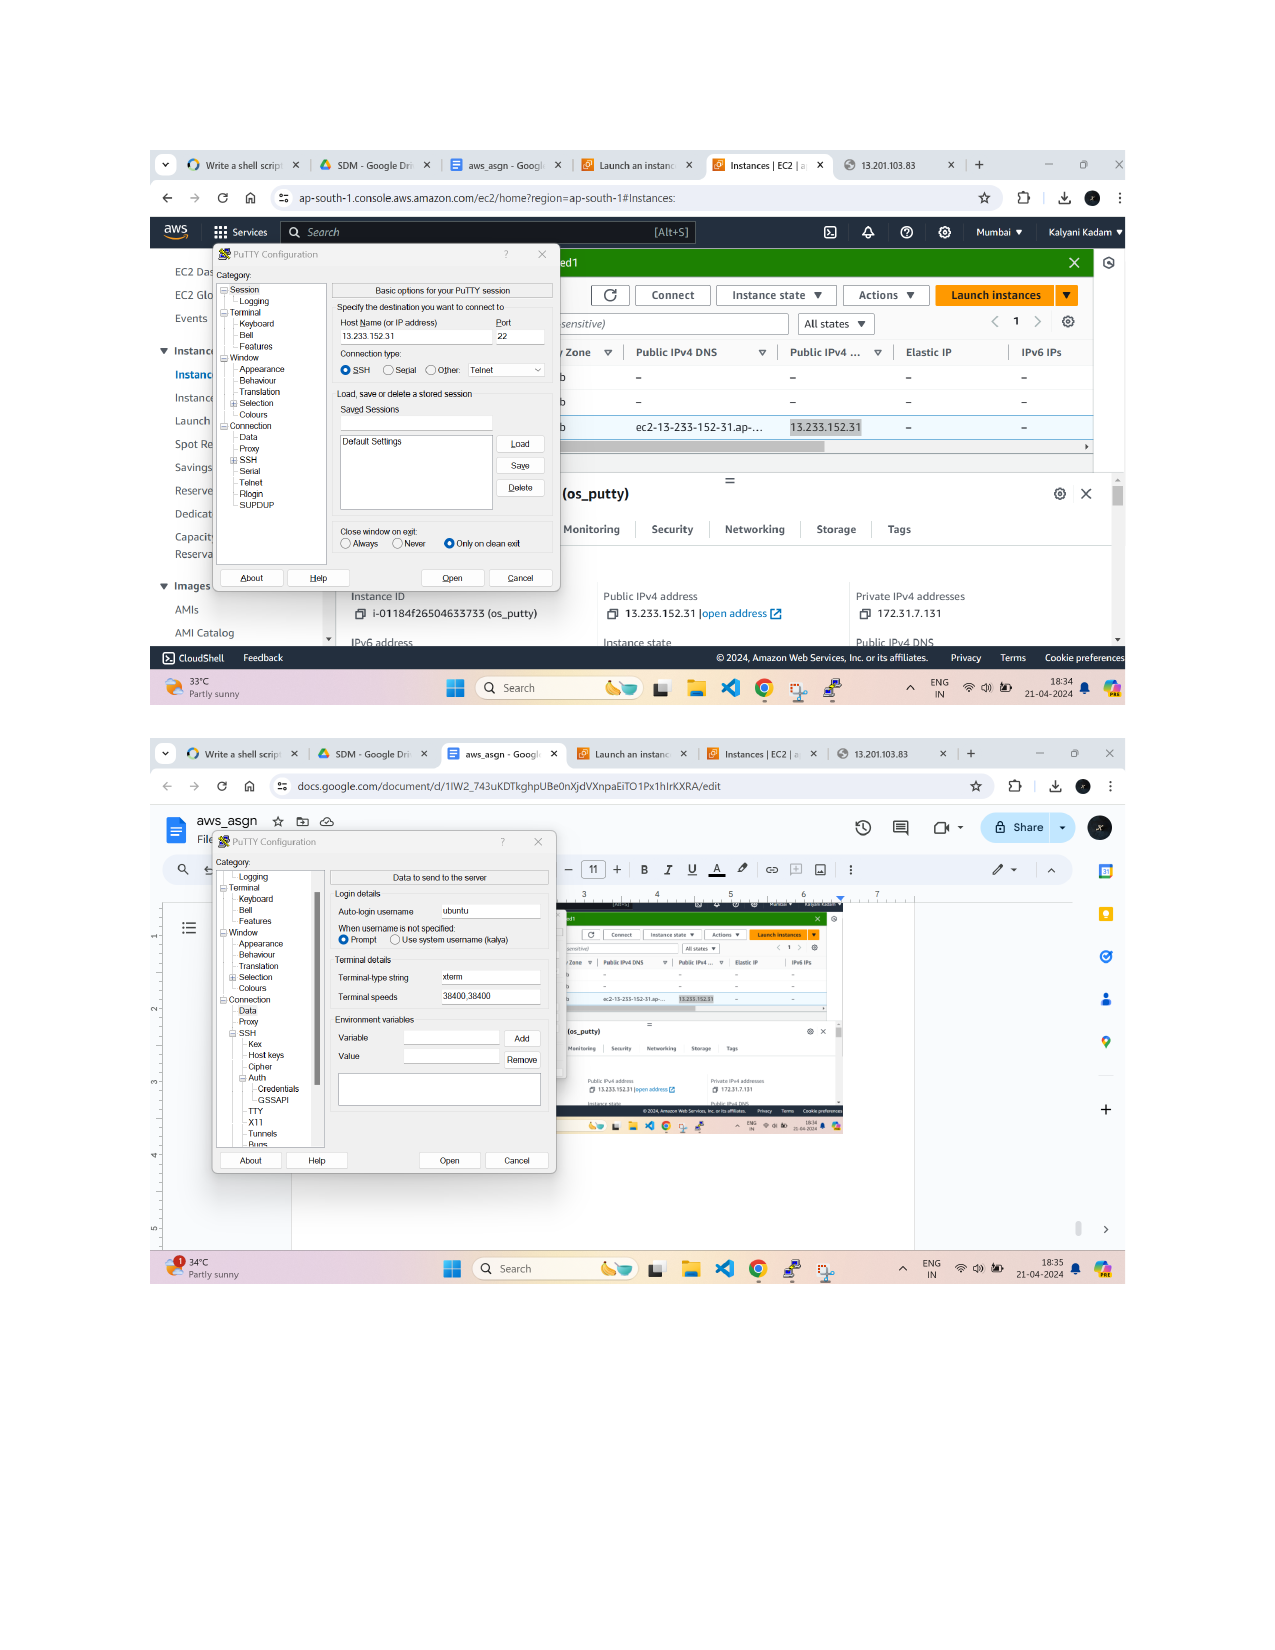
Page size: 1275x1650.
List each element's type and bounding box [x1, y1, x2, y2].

picture [150, 738, 1125, 1284]
picture [150, 150, 1125, 705]
